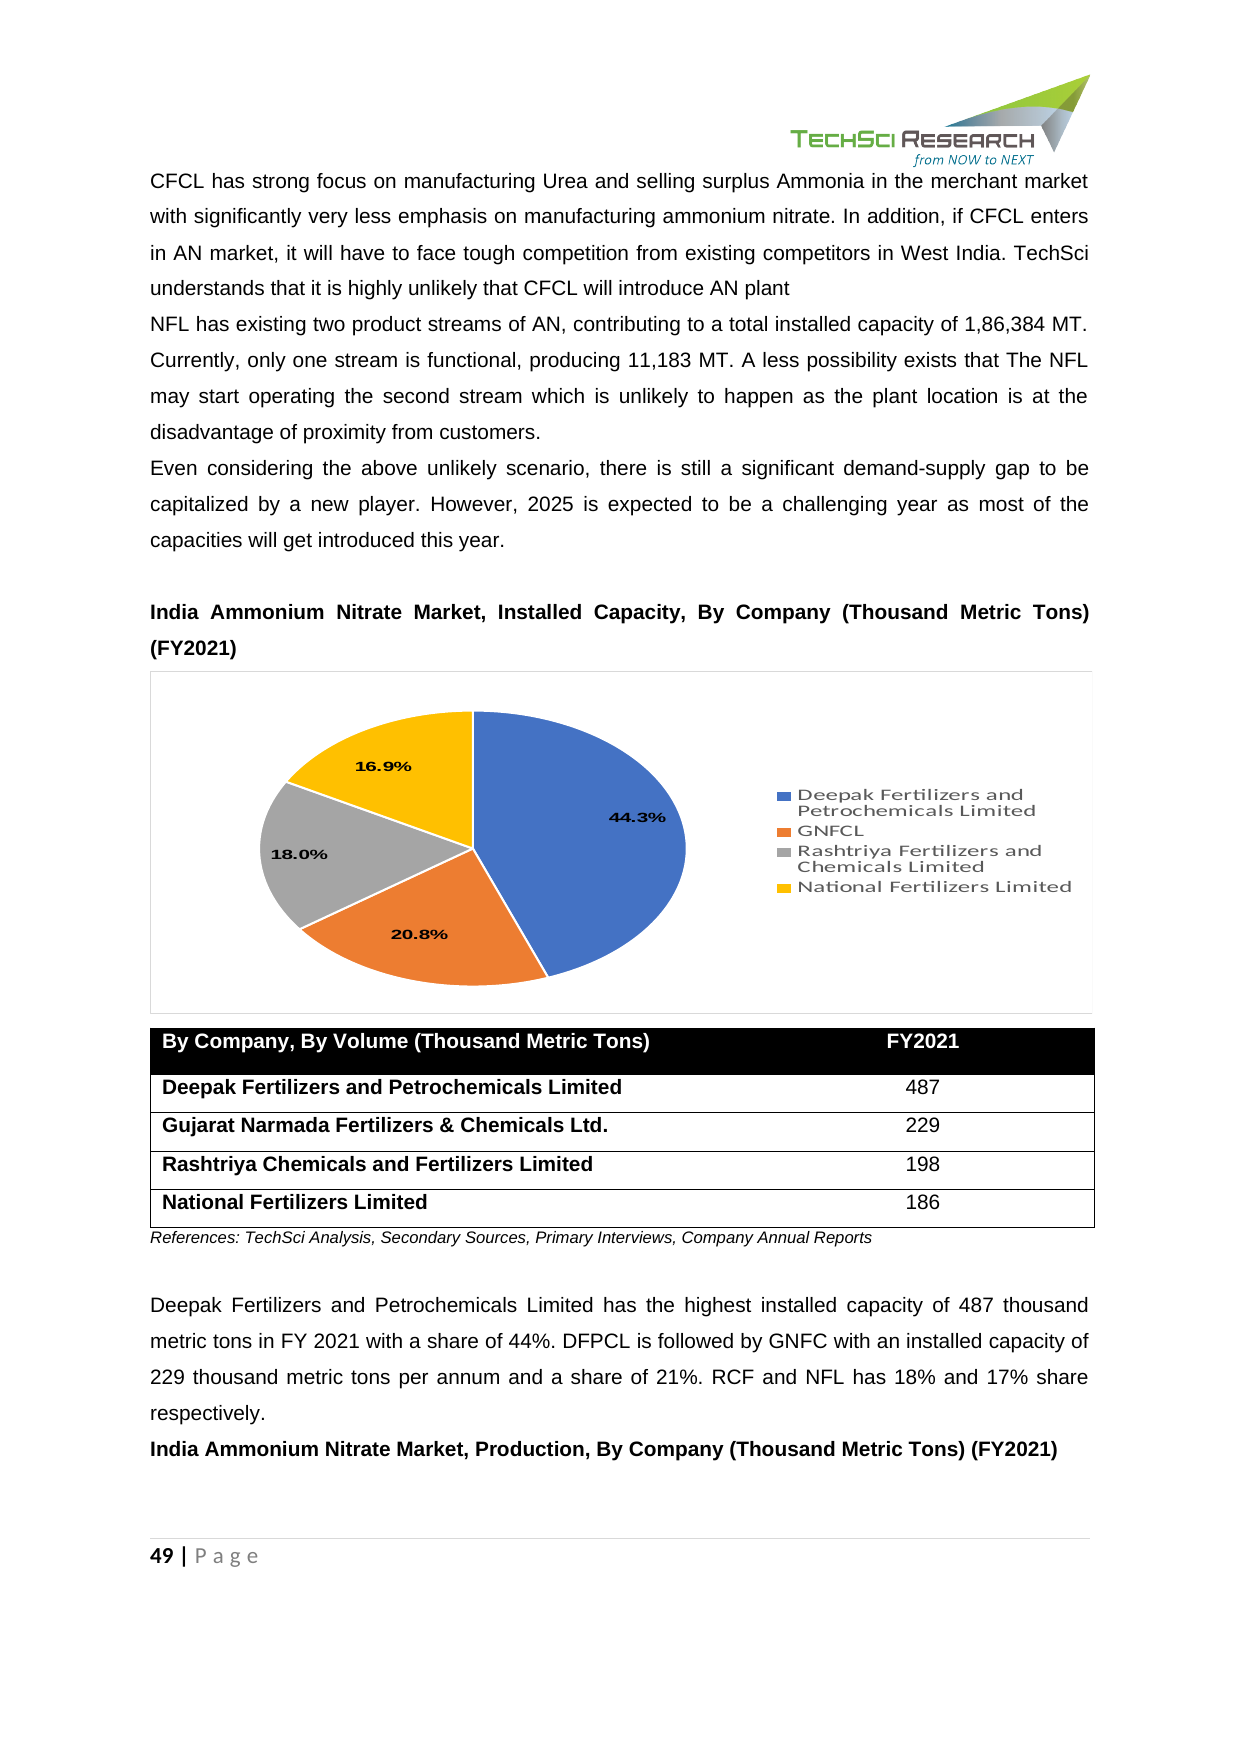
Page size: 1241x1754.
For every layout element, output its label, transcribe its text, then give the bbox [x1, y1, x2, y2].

text Deepak Fertilizers and Petrochemicals Limited has the highest installed capacity of 487 thousand metric tons in FY 2021 with a share of 44%. DFPCL is followed by GNFC with an installed capacity of 229 thousand metric tons per annum and a share of 21%. RCF and NFL has 18% and 17% share respectively. [150, 1293, 1090, 1424]
picture [788, 73, 1091, 169]
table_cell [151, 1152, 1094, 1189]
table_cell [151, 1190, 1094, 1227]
text NFL has existing two product streams of AN, contributing to a total installed capacity of 1,86,384 MT. Currently, only one stream is functional, producing 11,183 MT. A less possibility exists that The NFL may start operating the second stream which is unlikely to happen as the plant location is at the disadvantage of proximity from customers. [150, 312, 1090, 444]
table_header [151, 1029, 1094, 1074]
text India Ammonium Nitrate Market, Production, By Company (Thousand Metric Tons) (FY2021) [150, 1436, 1090, 1460]
text CFCL has strong focus on manufacturing Urea and selling surplus Ammonia in the merchant market with significantly very less emphasis on manufacturing ammonium nitrate. In addition, if CFCL enters in AN market, it will have to face tough competition from existing competitors in West India. TechSci understands that it is highly unlikely that CFCL will introduce AN plant [150, 168, 1090, 300]
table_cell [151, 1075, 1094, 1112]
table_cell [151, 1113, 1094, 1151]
text India Ammonium Nitrate Market, Installed Capacity, By Company (Thousand Metric Tons) (FY2021) [150, 600, 1090, 659]
text References: TechSci Analysis, Secondary Sources, Primary Interviews, Company Annual Reports [150, 1228, 1090, 1247]
text Even considering the above unlikely scenario, there is still a significant demand-supply gap to be capitalized by a new player. However, 2025 is expected to be a challenging year as most of the capacities will get introduced this year. [150, 456, 1090, 552]
